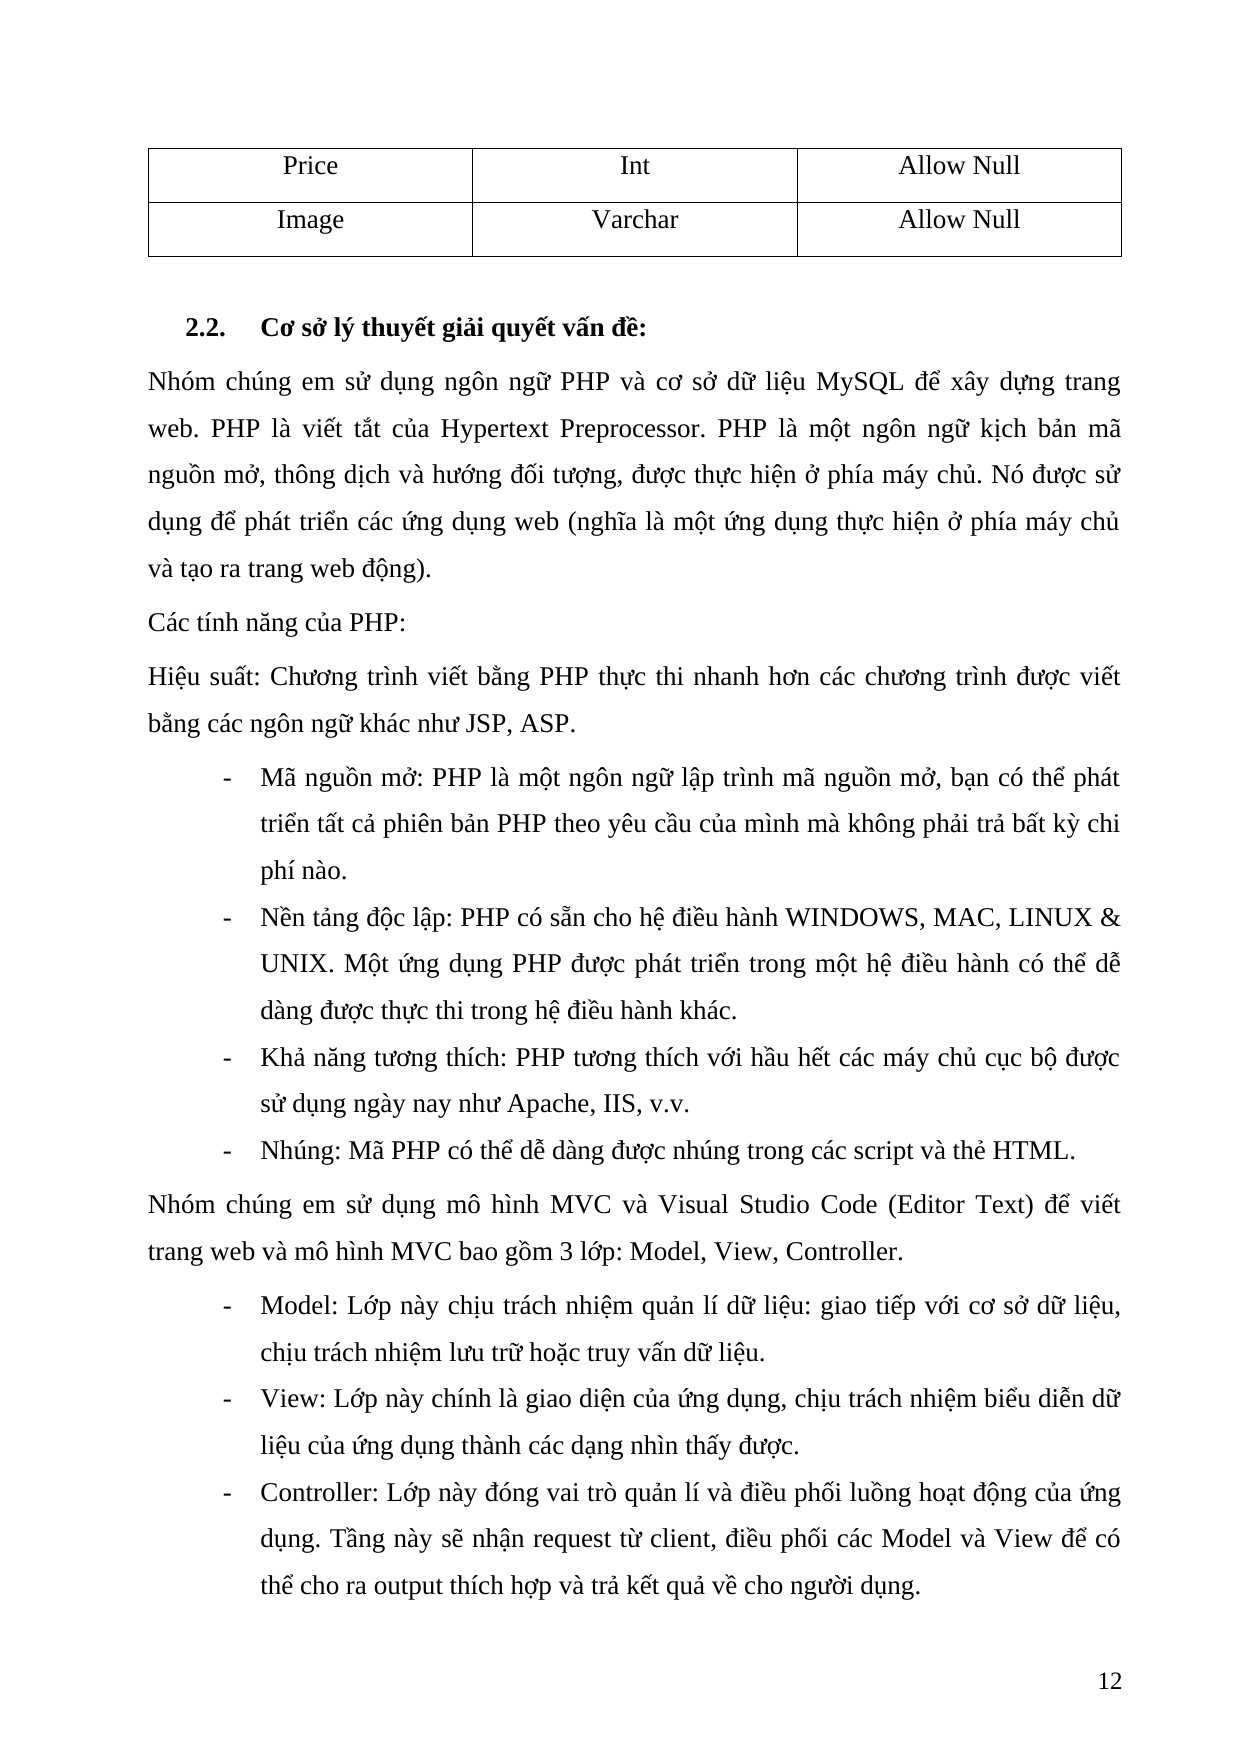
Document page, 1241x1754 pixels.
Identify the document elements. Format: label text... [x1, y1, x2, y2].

list Nền tảng độc lập: PHP có sẵn cho hệ điều hành WINDOWS, MAC, LINUX & UNIX. Một ứng dụng PHP được phát triển trong một hệ điều hành có thể dễ dàng được thực thi trong hệ điều hành khác. [223, 901, 1122, 1025]
text Nhóm chúng em sử dụng mô hình MVC và Visual Studio Code (Editor Text) để viết trang web và mô hình MVC bao gồm 3 lớp: Model, View, Controller. [148, 1188, 1122, 1266]
list Cơ sở lý thuyết giải quyết vấn đề: [185, 311, 1122, 342]
table_cell Varchar [473, 203, 797, 256]
text Các tính năng của PHP: [148, 606, 1122, 637]
list Controller: Lớp này đóng vai trò quản lí và điều phối luồng hoạt động của ứng dụng. Tầng này sẽ nhận request từ client, điều phối các Model và View để có thể cho ra output thích hợp và trả kết quả về cho người dụng. [223, 1476, 1122, 1600]
text Nhóm chúng em sử dụng ngôn ngữ PHP và cơ sở dữ liệu MySQL để xây dựng trang web. PHP là viết tắt của Hypertext Preprocessor. PHP là một ngôn ngữ kịch bản mã nguồn mở, thông dịch và hướng đối tượng, được thực hiện ở phía máy chủ. Nó được sử dụng để phát triển các ứng dụng web (nghĩa là một ứng dụng thực hiện ở phía máy chủ và tạo ra trang web động). [148, 365, 1122, 583]
list Mã nguồn mở: PHP là một ngôn ngữ lập trình mã nguồn mở, bạn có thể phát triển tất cả phiên bản PHP theo yêu cầu của mình mà không phải trả bất kỳ chi phí nào. [223, 761, 1122, 885]
table_cell Int [473, 149, 797, 202]
table_cell Allow Null [798, 149, 1121, 202]
list View: Lớp này chính là giao diện của ứng dụng, chịu trách nhiệm biểu diễn dữ liệu của ứng dụng thành các dạng nhìn thấy được. [223, 1382, 1122, 1460]
table_cell Price [149, 149, 472, 202]
list Khả năng tương thích: PHP tương thích với hầu hết các máy chủ cục bộ được sử dụng ngày nay như Apache, IIS, v.v. [223, 1041, 1122, 1119]
text Hiệu suất: Chương trình viết bằng PHP thực thi nhanh hơn các chương trình được viết bằng các ngôn ngữ khác như JSP, ASP. [148, 660, 1122, 738]
table_cell Image [149, 203, 472, 256]
list Nhúng: Mã PHP có thể dễ dàng được nhúng trong các script và thẻ HTML. [223, 1134, 1122, 1165]
list Model: Lớp này chịu trách nhiệm quản lí dữ liệu: giao tiếp với cơ sở dữ liệu, chịu trách nhiệm lưu trữ hoặc truy vấn dữ liệu. [223, 1289, 1122, 1367]
table_cell Allow Null [798, 203, 1121, 256]
